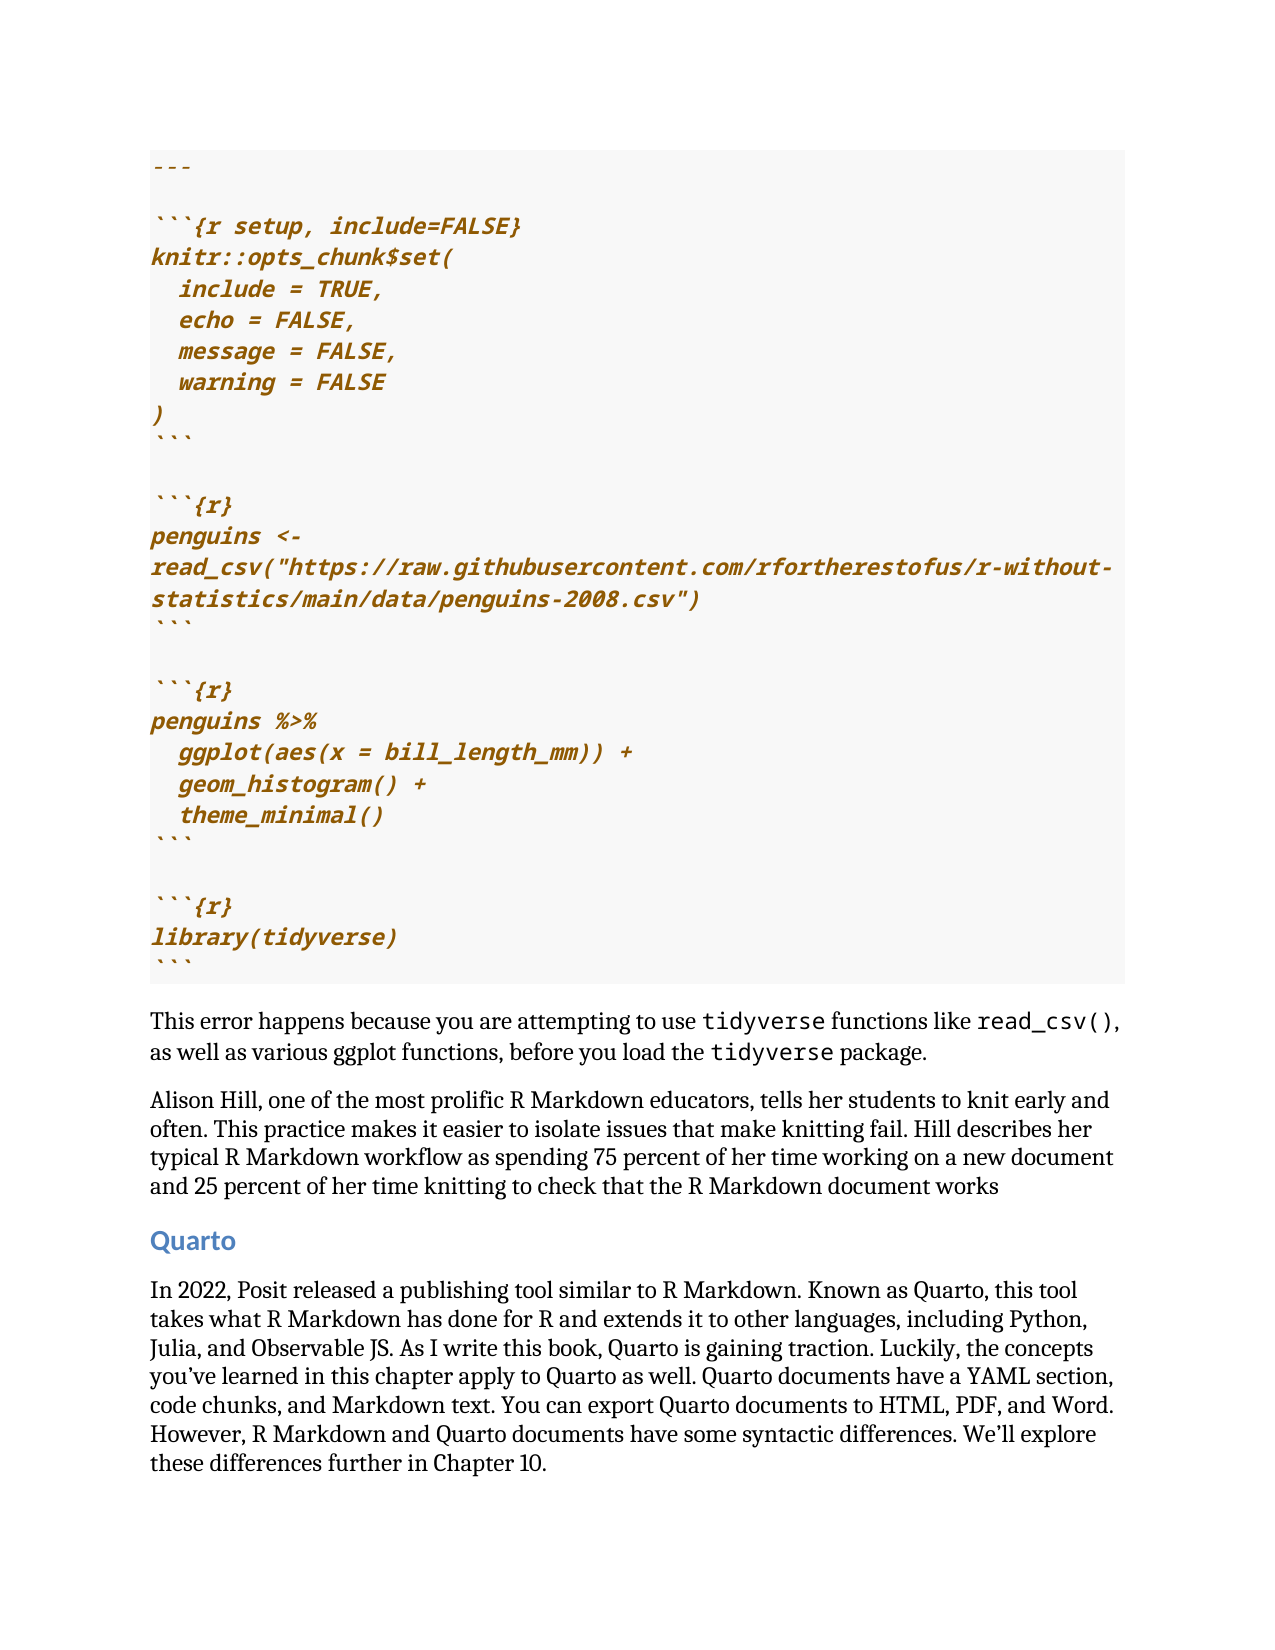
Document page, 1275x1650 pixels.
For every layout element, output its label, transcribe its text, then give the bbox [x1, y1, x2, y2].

text In 2022, Posit released a publishing tool similar to R Markdown. Known as Quarto, this tool takes what R Markdown has done for R and extends it to other languages, including Python, Julia, and Observable JS. As I write this book, Quarto is gaining traction. Luckily, the concepts you’ve learned in this chapter apply to Quarto as well. Quarto documents have a YAML section, code chunks, and Markdown text. You can export Quarto documents to HTML, PDF, and Word. However, R Markdown and Quarto documents have some syntactic differences. We’ll explore these differences further in Chapter 10. [150, 1276, 1125, 1477]
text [150, 150, 1125, 984]
text Alison Hill, one of the most prolific R Markdown educators, tells her students to knit early and often. This practice makes it easier to isolate issues that make knitting fail. Hill describes her typical R Markdown workflow as spending 75 percent of her time working on a new document and 25 percent of her time knitting to check that the R Markdown document works [150, 1086, 1125, 1201]
text This error happens because you are attempting to use tidyverse functions like read_csv(), as well as various ggplot functions, before you load the tidyverse package. [150, 1004, 1125, 1067]
subtitle Quarto [150, 1222, 1125, 1257]
